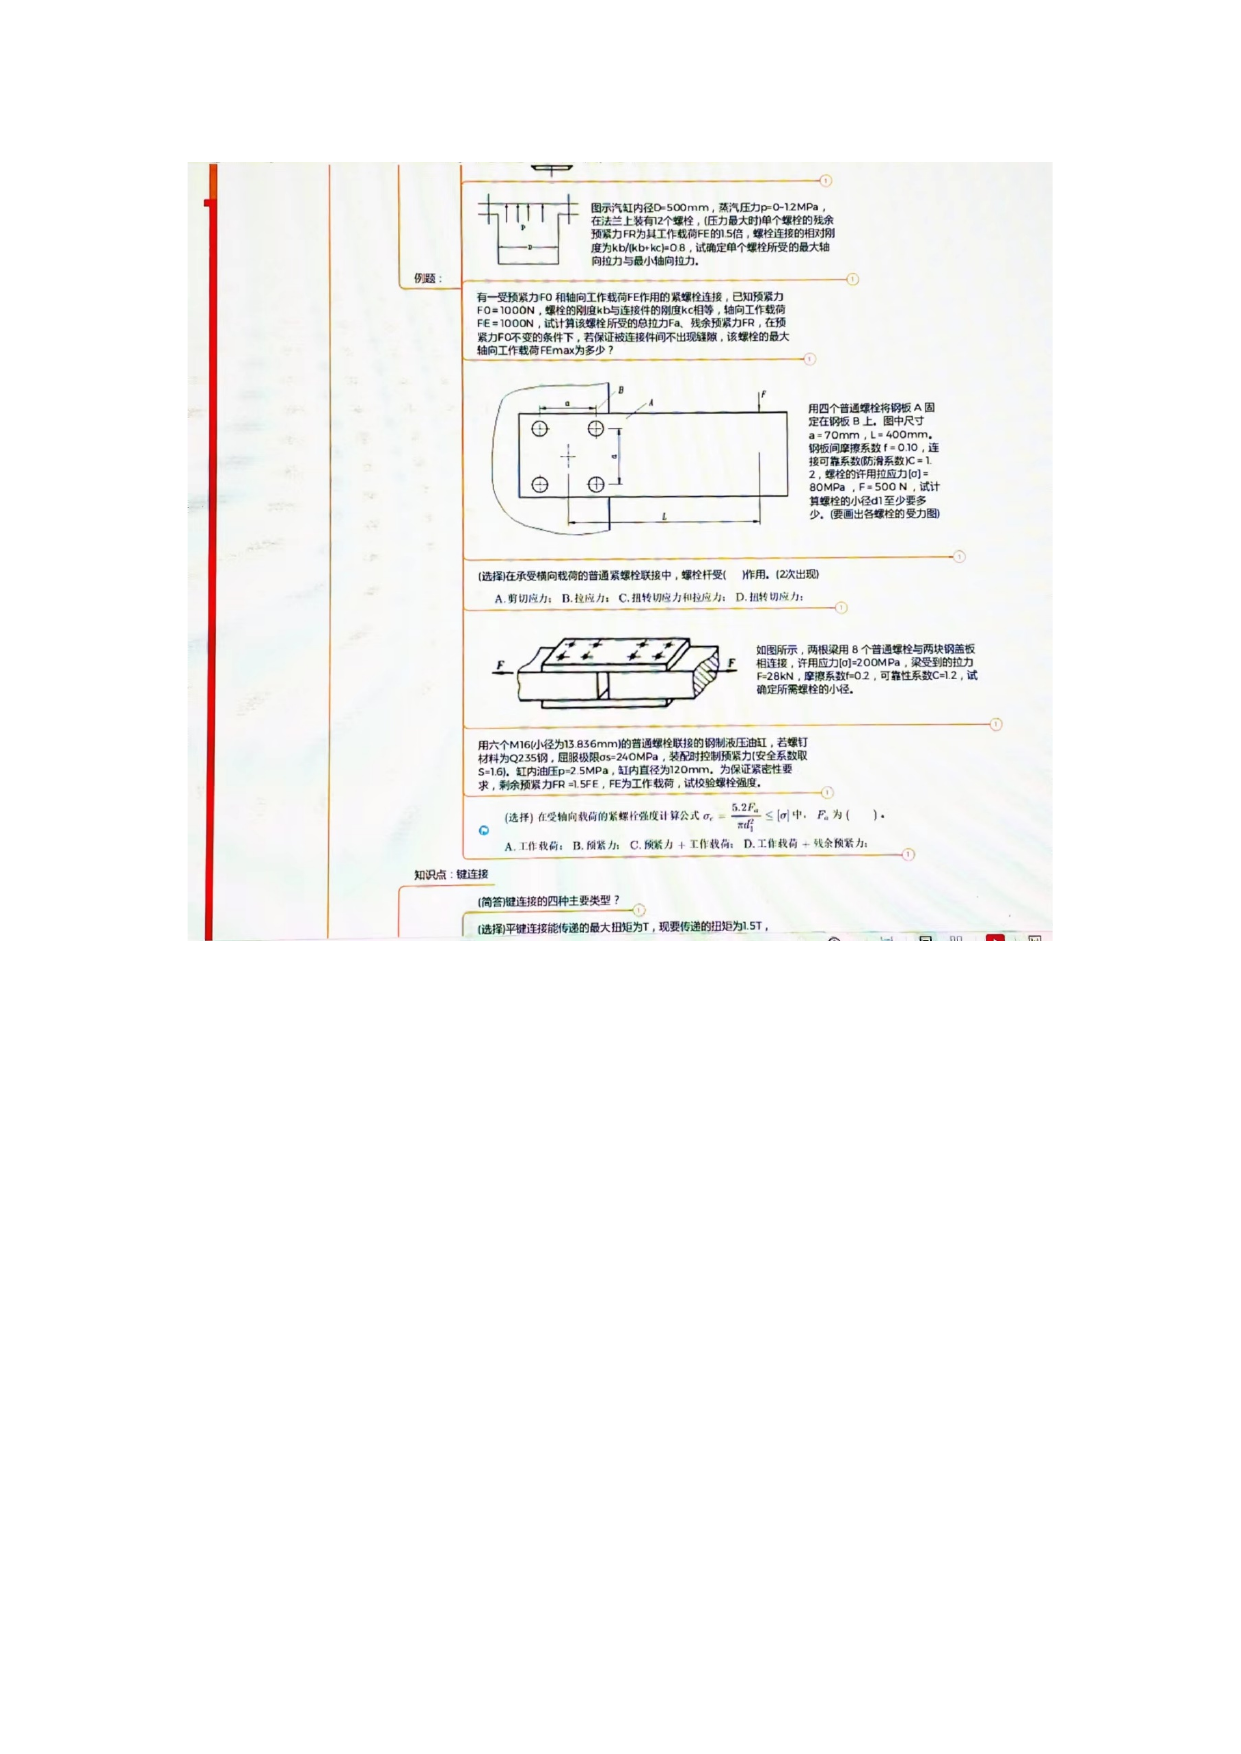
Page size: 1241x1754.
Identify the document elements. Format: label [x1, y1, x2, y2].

picture [187, 162, 1053, 941]
